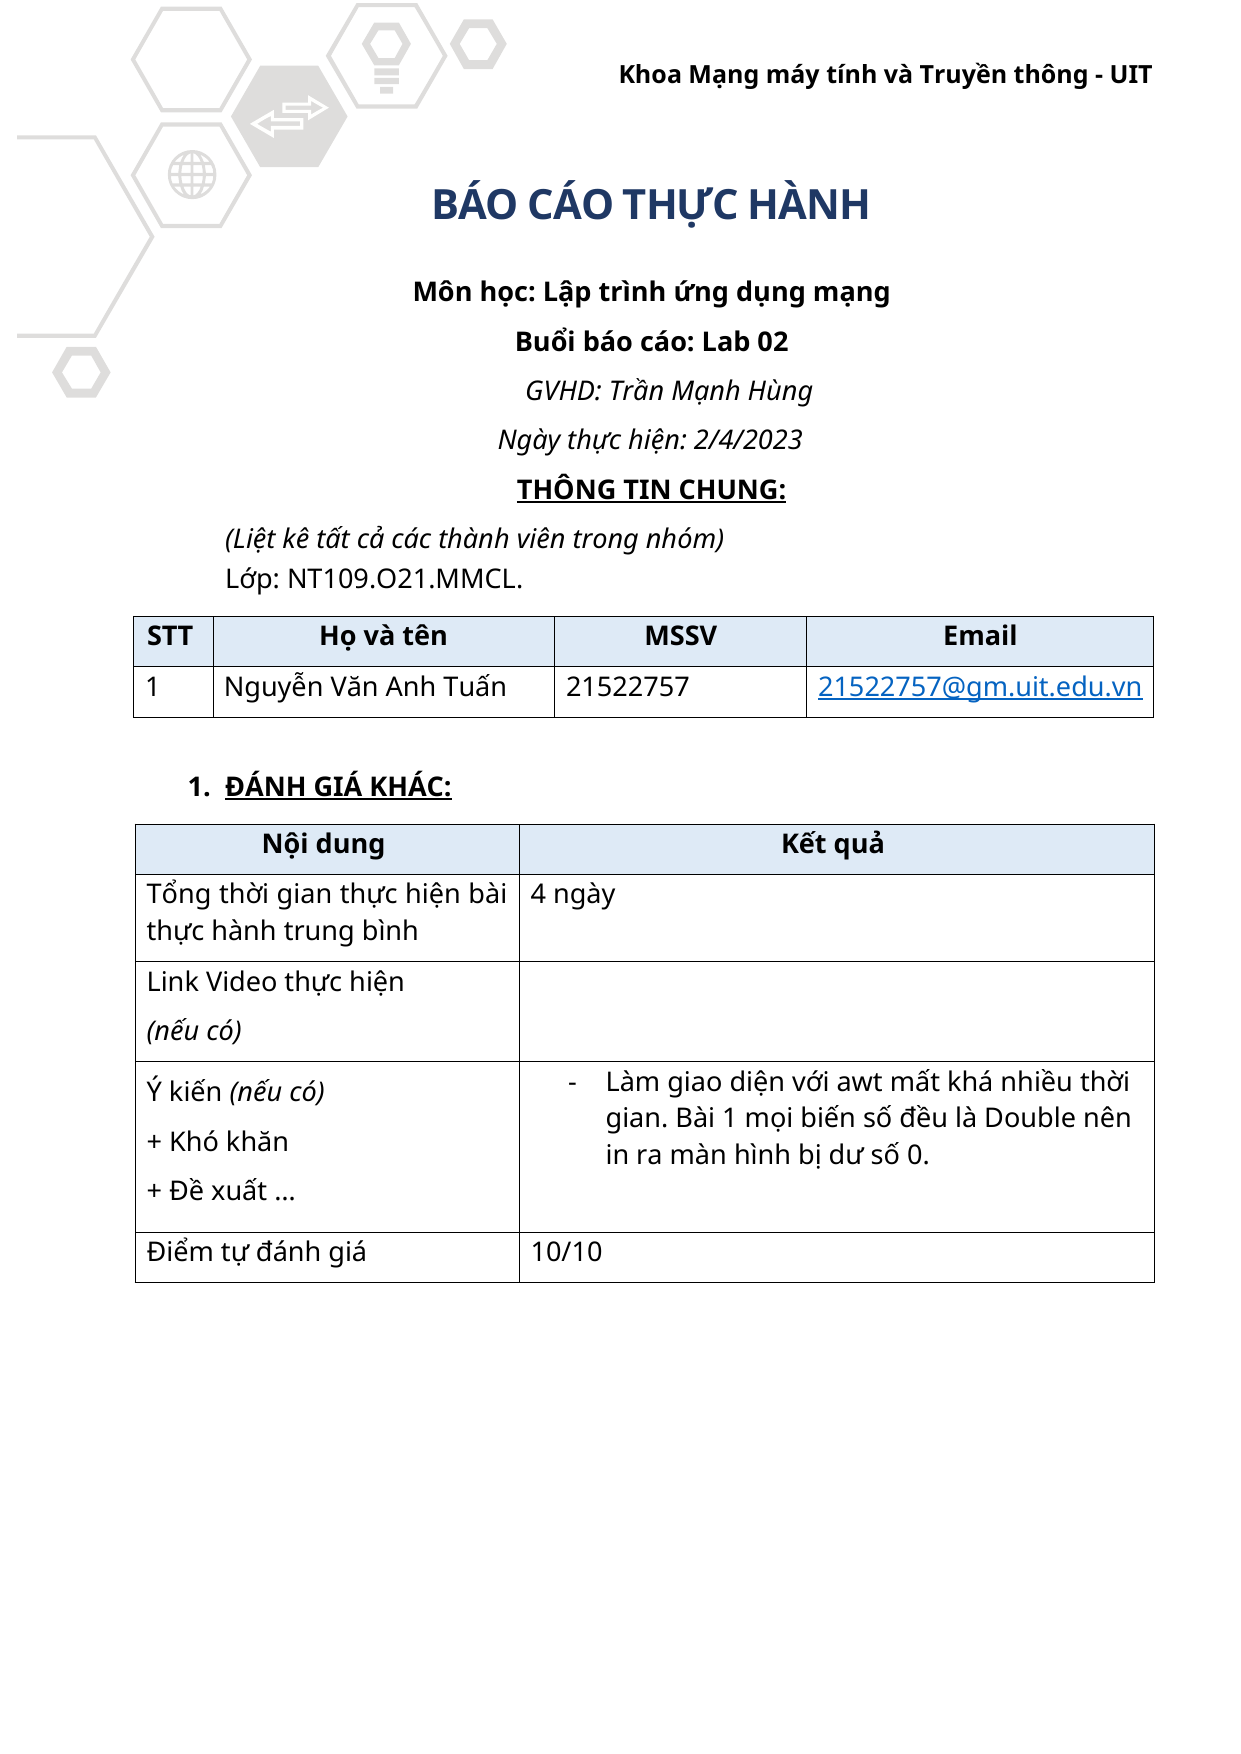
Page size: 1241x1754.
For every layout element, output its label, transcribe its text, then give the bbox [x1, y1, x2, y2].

text Môn học: Lập trình ứng dụng mạng [150, 273, 1153, 309]
table_cell Làm giao diện với awt mất khá nhiều thời gian. Bài 1 mọi biến số đều là Double nên in ra màn hình bị dư số 0. [520, 1062, 1154, 1232]
list Lớp: NT109.O21.MMCL. [225, 559, 1153, 596]
text GVHD: Trần Mạnh Hùng [450, 371, 1153, 408]
table_cell Nguyễn Văn Anh Tuấn [214, 667, 554, 717]
text THÔNG TIN CHUNG: [150, 470, 1153, 507]
text Buổi báo cáo: Lab 02 [150, 322, 1153, 359]
table_cell Link Video thực hiện (nếu có) [136, 962, 519, 1061]
table_cell [520, 962, 1154, 1061]
table_header Họ và tên [214, 617, 554, 666]
table_cell 21522757 [555, 667, 806, 717]
title BÁO CÁO THỰC HÀNH [150, 175, 1153, 232]
list (Liệt kê tất cả các thành viên trong nhóm) [225, 519, 1153, 556]
table_cell 1 [134, 667, 213, 717]
table_header Nội dung [136, 825, 519, 874]
text Ngày thực hiện: 2/4/2023 [150, 421, 1153, 458]
list ĐÁNH GIÁ KHÁC: [187, 767, 1153, 804]
table_cell 10/10 [520, 1233, 1154, 1282]
table_header Email [807, 617, 1153, 666]
table_header MSSV [555, 617, 806, 666]
table_cell 21522757@gm.uit.edu.vn [807, 667, 1153, 717]
table_header STT [134, 617, 213, 666]
table_cell 4 ngày [520, 875, 1154, 961]
table_cell Điểm tự đánh giá [136, 1233, 519, 1282]
table_header Kết quả [520, 825, 1154, 874]
table_cell Tổng thời gian thực hiện bài thực hành trung bình [136, 875, 519, 961]
table_cell Ý kiến (nếu có) + Khó khăn + Đề xuất … [136, 1062, 519, 1232]
